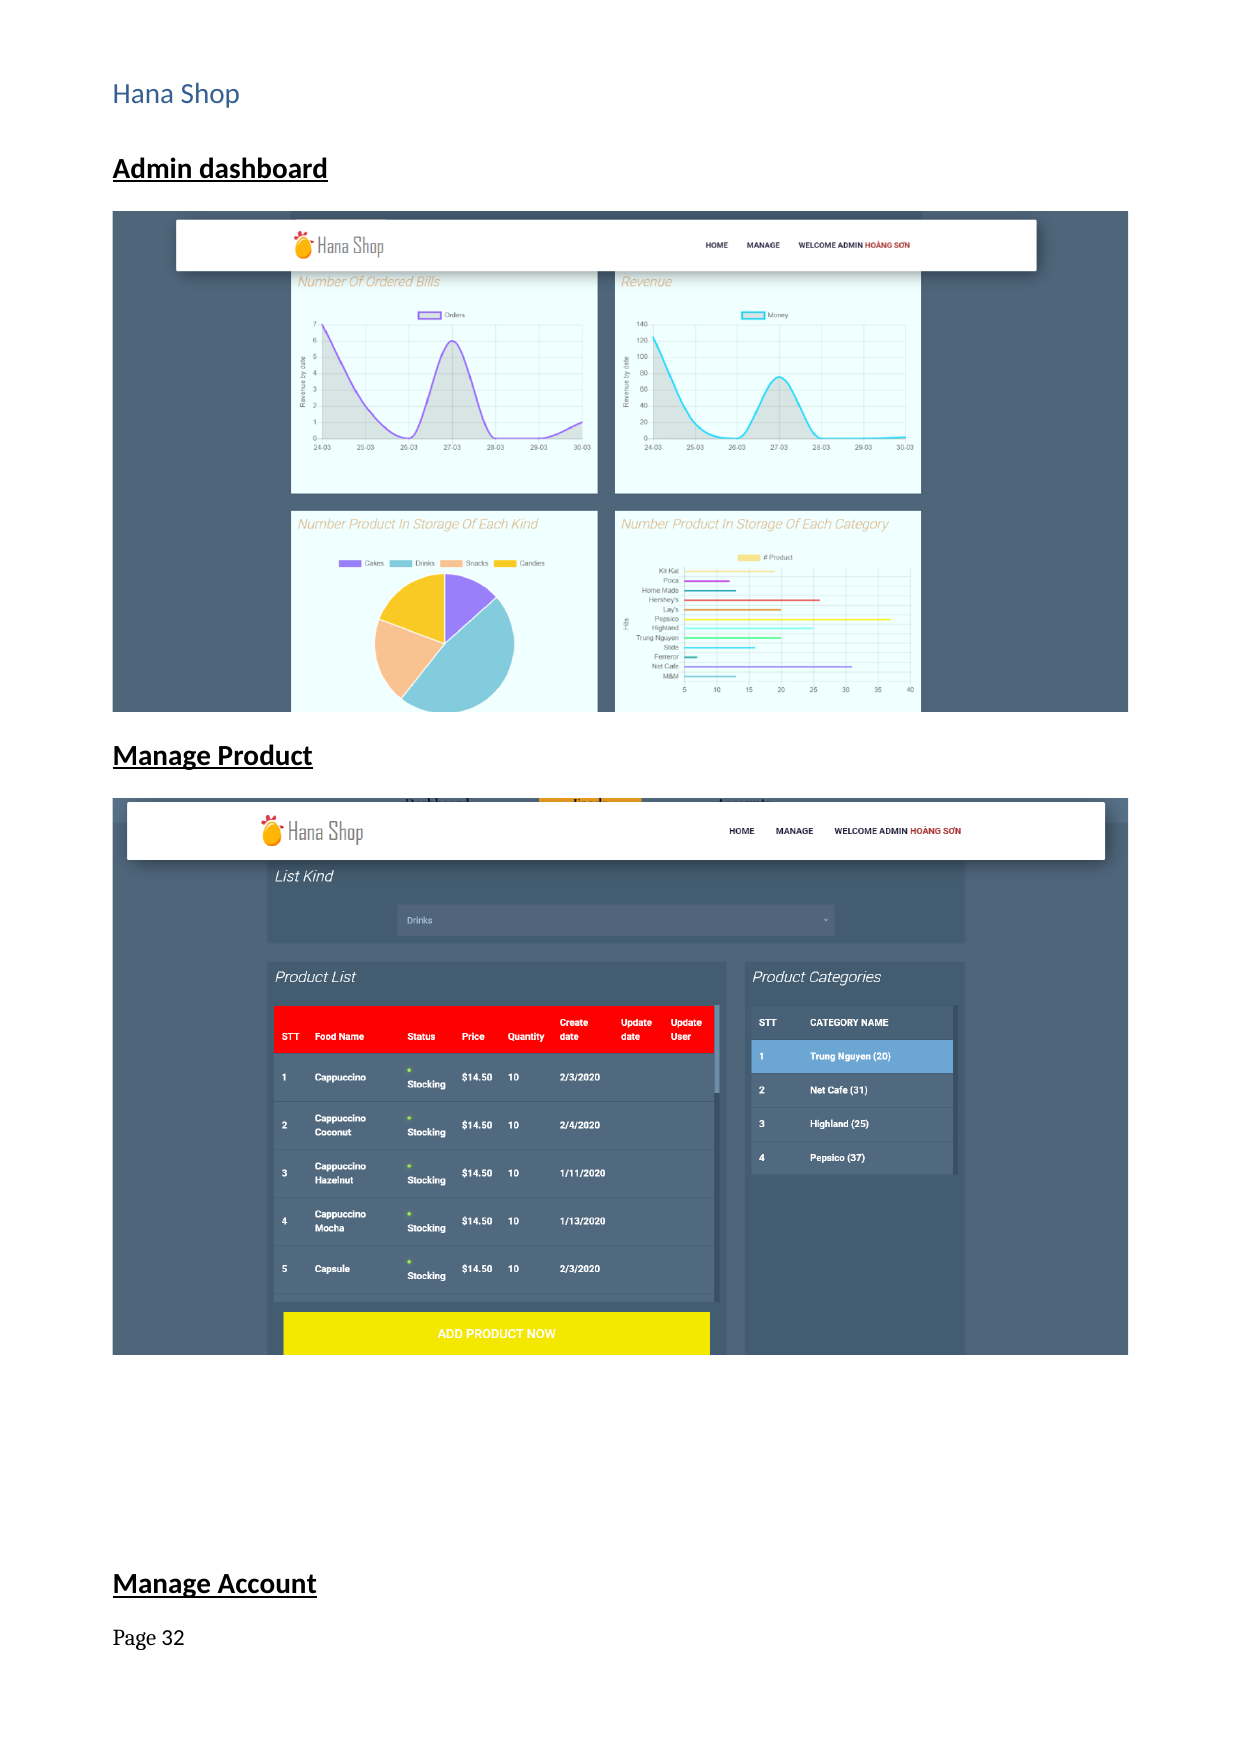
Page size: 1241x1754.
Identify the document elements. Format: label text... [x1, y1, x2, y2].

text Admin dashboard [112, 150, 1128, 186]
text Manage Account [112, 1565, 1128, 1601]
text Manage Product [112, 737, 1128, 772]
picture [112, 798, 1129, 1355]
picture [112, 211, 1129, 712]
